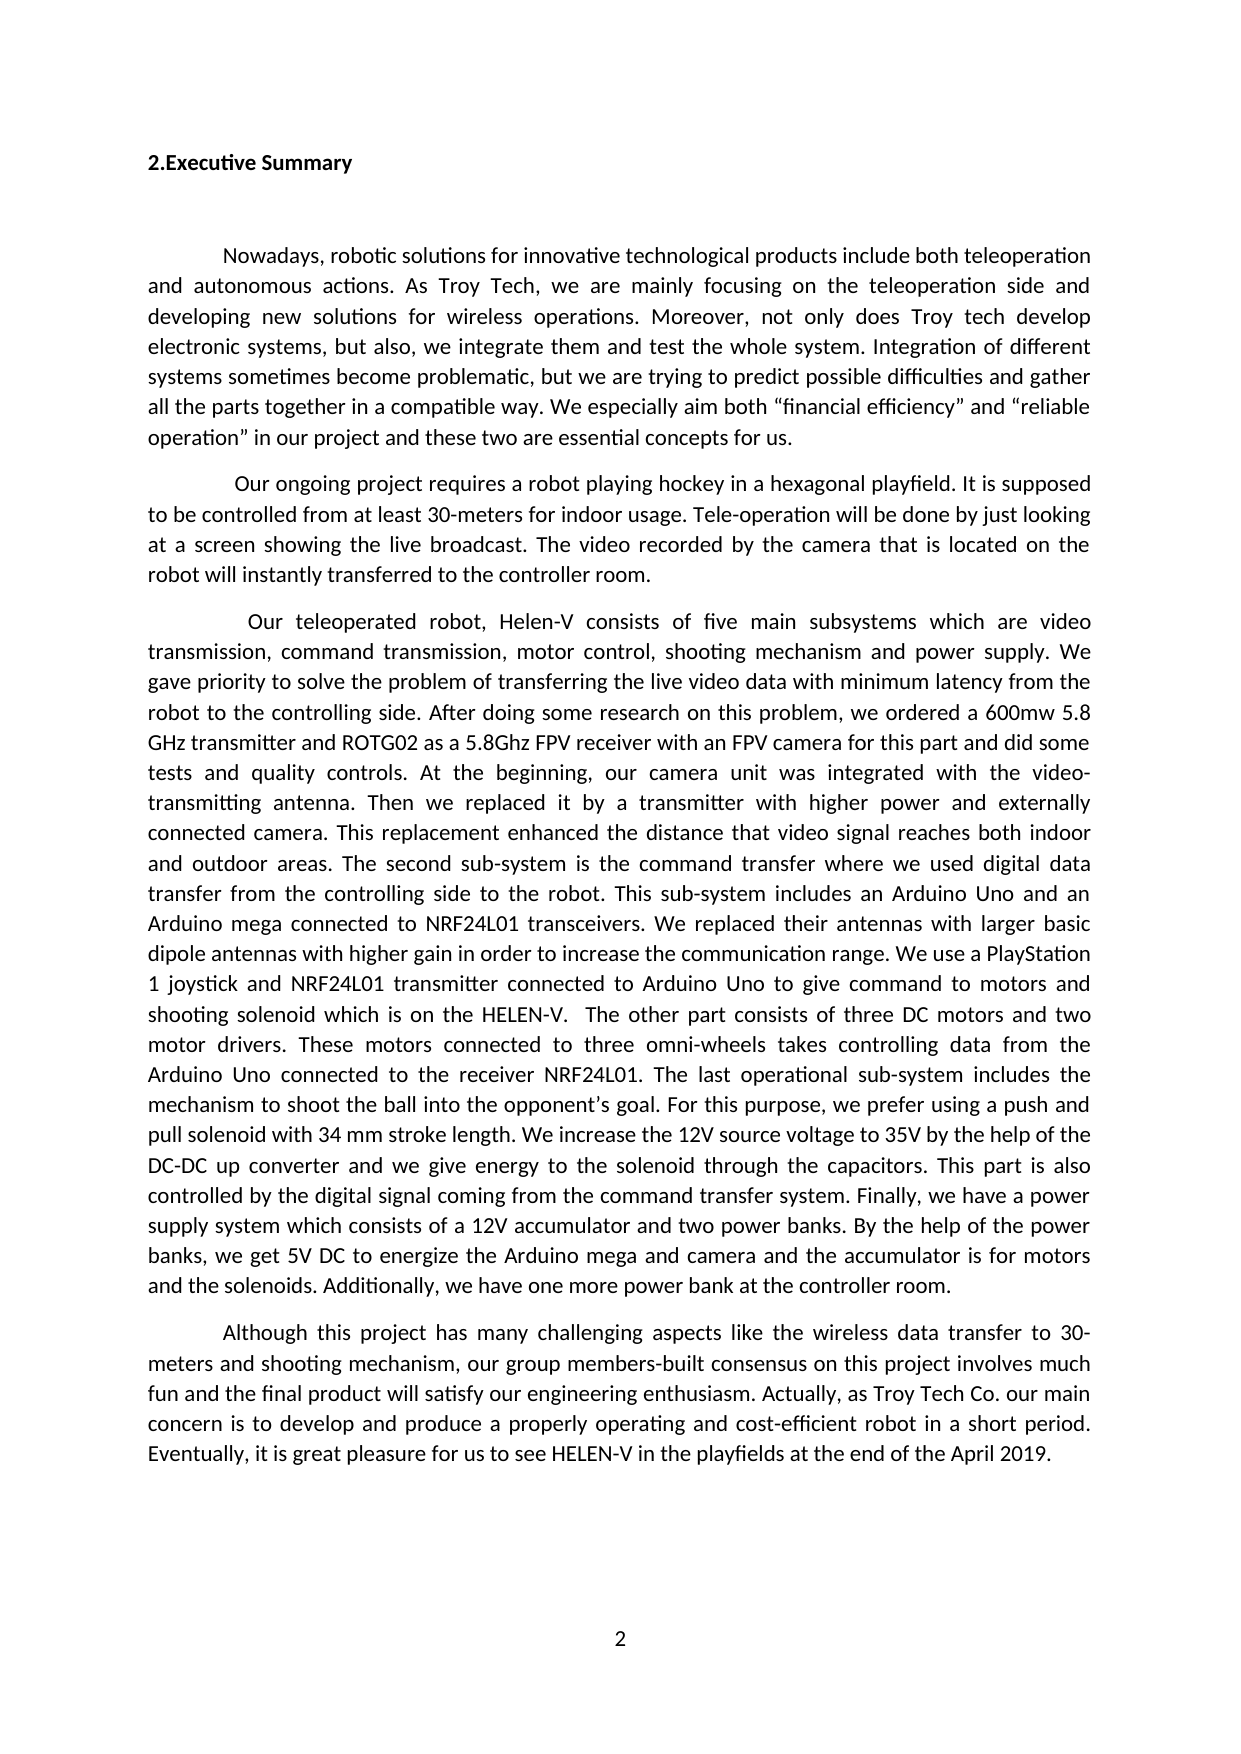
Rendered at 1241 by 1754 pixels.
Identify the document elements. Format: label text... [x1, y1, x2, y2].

text Nowadays, robotic solutions for innovative technological products include both teleoperation and autonomous actions. As Troy Tech, we are mainly focusing on the teleoperation side and developing new solutions for wireless operations. Moreover, not only does Troy tech develop electronic systems, but also, we integrate them and test the whole system. Integration of different systems sometimes become problematic, but we are trying to predict possible difficulties and gather all the parts together in a compatible way. We especially aim both “financial efficiency” and “reliable operation” in our project and these two are essential concepts for us. [148, 241, 1093, 451]
text Our ongoing project requires a robot playing hockey in a hexagonal playfield. It is supposed to be controlled from at least 30-meters for indoor usage. Tele-operation will be done by just looking at a screen showing the live broadcast. The video recorded by the camera that is located on the robot will instantly transferred to the controller room. [148, 469, 1093, 588]
text Although this project has many challenging aspects like the wireless data transfer to 30- meters and shooting mechanism, our group members-built consensus on this project involves much fun and the final product will satisfy our engineering enthusiasm. Actually, as Troy Tech Co. our main concern is to develop and produce a properly operating and cost-efficient robot in a short period. Eventually, it is great pleasure for us to see HELEN-V in the playfields at the end of the April 2019. [148, 1318, 1093, 1467]
text 2.Executive Summary [148, 148, 1093, 176]
text Our teleoperated robot, Helen-V consists of five main subsystems which are video transmission, command transmission, motor control, shooting mechanism and power supply. We gave priority to solve the problem of transferring the live video data with minimum latency from the robot to the controlling side. After doing some research on this problem, we ordered a 600mw 5.8 GHz transmitter and ROTG02 as a 5.8Ghz FPV receiver with an FPV camera for this part and did some tests and quality controls. At the beginning, our camera unit was integrated with the video-transmitting antenna. Then we replaced it by a transmitter with higher power and externally connected camera. This replacement enhanced the distance that video signal reaches both indoor and outdoor areas. The second sub-system is the command transfer where we used digital data transfer from the controlling side to the robot. This sub-system includes an Arduino Uno and an Arduino mega connected to NRF24L01 transceivers. We replaced their antennas with larger basic dipole antennas with higher gain in order to increase the communication range. We use a PlayStation 1 joystick and NRF24L01 transmitter connected to Arduino Uno to give command to motors and shooting solenoid which is on the HELEN-V. The other part consists of three DC motors and two motor drivers. These motors connected to three omni-wheels takes controlling data from the Arduino Uno connected to the receiver NRF24L01. The last operational sub-system includes the mechanism to shoot the ball into the opponent’s goal. For this purpose, we prefer using a push and pull solenoid with 34 mm stroke length. We increase the 12V source voltage to 35V by the help of the DC-DC up converter and we give energy to the solenoid through the capacitors. This part is also controlled by the digital signal coming from the command transfer system. Finally, we have a power supply system which consists of a 12V accumulator and two power banks. By the help of the power banks, we get 5V DC to energize the Arduino mega and camera and the accumulator is for motors and the solenoids. Additionally, we have one more power bank at the controller room. [148, 607, 1093, 1299]
